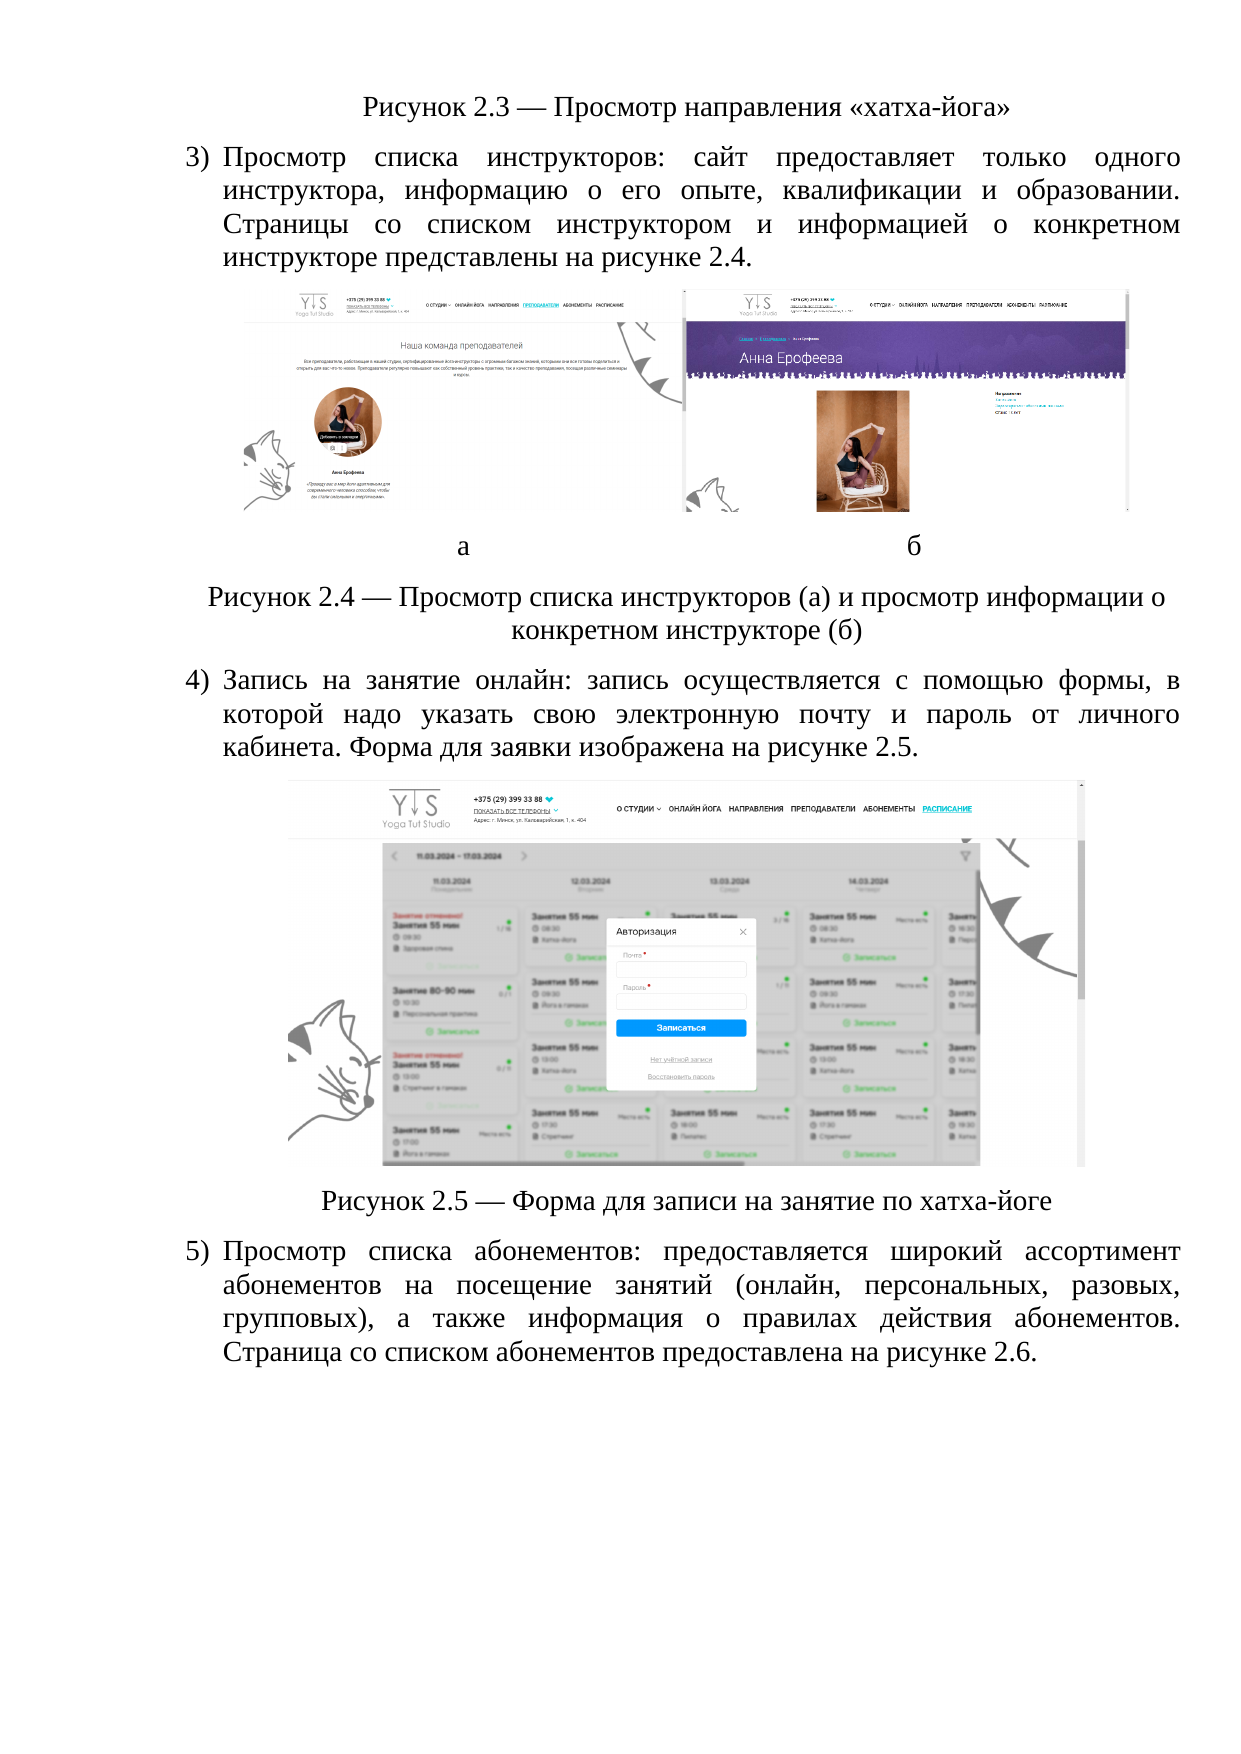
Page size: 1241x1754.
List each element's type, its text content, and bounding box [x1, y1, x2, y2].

picture [288, 779, 1086, 1167]
text а б [192, 528, 1181, 562]
picture [243, 289, 1130, 512]
text Рисунок 2.3 — Просмотр направления «хатха-йога» [192, 89, 1181, 122]
list Запись на занятие онлайн: запись осуществляется с помощью формы, в которой надо указать свою электронную почту и пароль от личного кабинета. Форма для заявки изображена на рисунке 2.5. [185, 662, 1181, 763]
text Рисунок 2.4 — Просмотр списка инструкторов (а) и просмотр информации о конкретном инструкторе (б) [192, 579, 1181, 646]
list Просмотр списка абонементов: предоставляется широкий ассортимент абонементов на посещение занятий (онлайн, персональных, разовых, групповых), а также информация о правилах действия абонементов. Страница со списком абонементов предоставлена на рисунке 2.6. [185, 1233, 1181, 1367]
list Просмотр списка инструкторов: сайт предоставляет только одного инструктора, информацию о его опыте, квалификации и образовании. Страницы со списком инструктором и информацией о конкретном инструкторе представлены на рисунке 2.4. [185, 139, 1181, 273]
text Рисунок 2.5 — Форма для записи на занятие по хатха-йоге [192, 1183, 1181, 1217]
